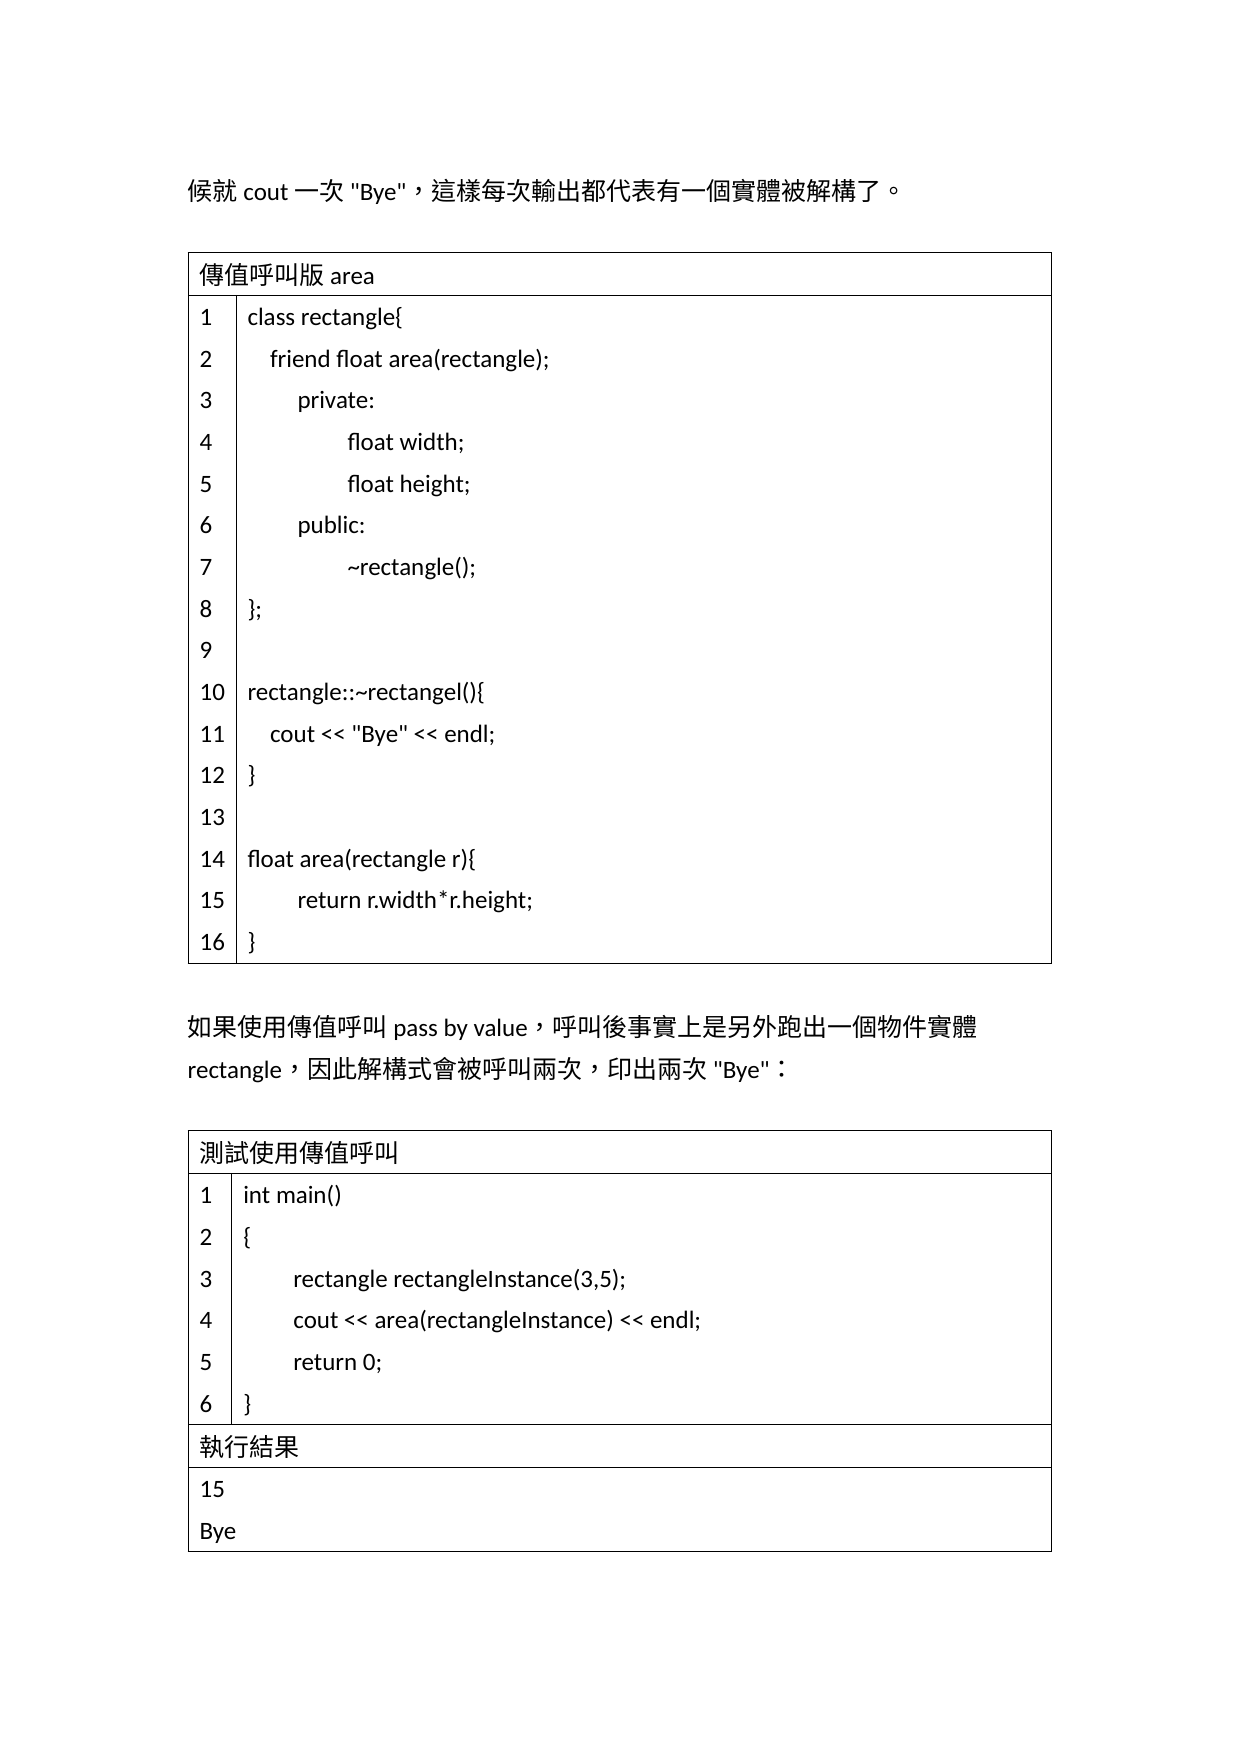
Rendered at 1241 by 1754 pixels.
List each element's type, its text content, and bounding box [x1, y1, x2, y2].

table_cell 執行結果 [189, 1425, 1051, 1467]
table_cell 15 Bye Bye [189, 1468, 1051, 1551]
table_header 傳值呼叫版 area [189, 253, 1051, 295]
table_cell 1 2 3 4 5 6 7 8 9 10 11 12 13 14 15 16 [189, 296, 236, 962]
text 如果使用傳值呼叫 pass by value，呼叫後事實上是另外跑出一個物件實體 rectangle，因此解構式會被呼叫兩次，印出兩次 "Bye"： [187, 1005, 1053, 1088]
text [187, 169, 1053, 210]
table_cell int main() { rectangle rectangleInstance(3,5); cout << area(rectangleInstance) << endl; return 0; } [232, 1174, 1051, 1424]
table_cell 1 2 3 4 5 6 [189, 1174, 231, 1424]
table_cell class rectangle{ friend float area(rectangle); private: float width; float height; public: ~rectangle(); }; rectangle::~rectangel(){ cout << "Bye" << endl; } float area(rectangle r){ return r.width*r.height; } [237, 296, 1051, 962]
table_header 測試使用傳值呼叫 [189, 1131, 1051, 1173]
